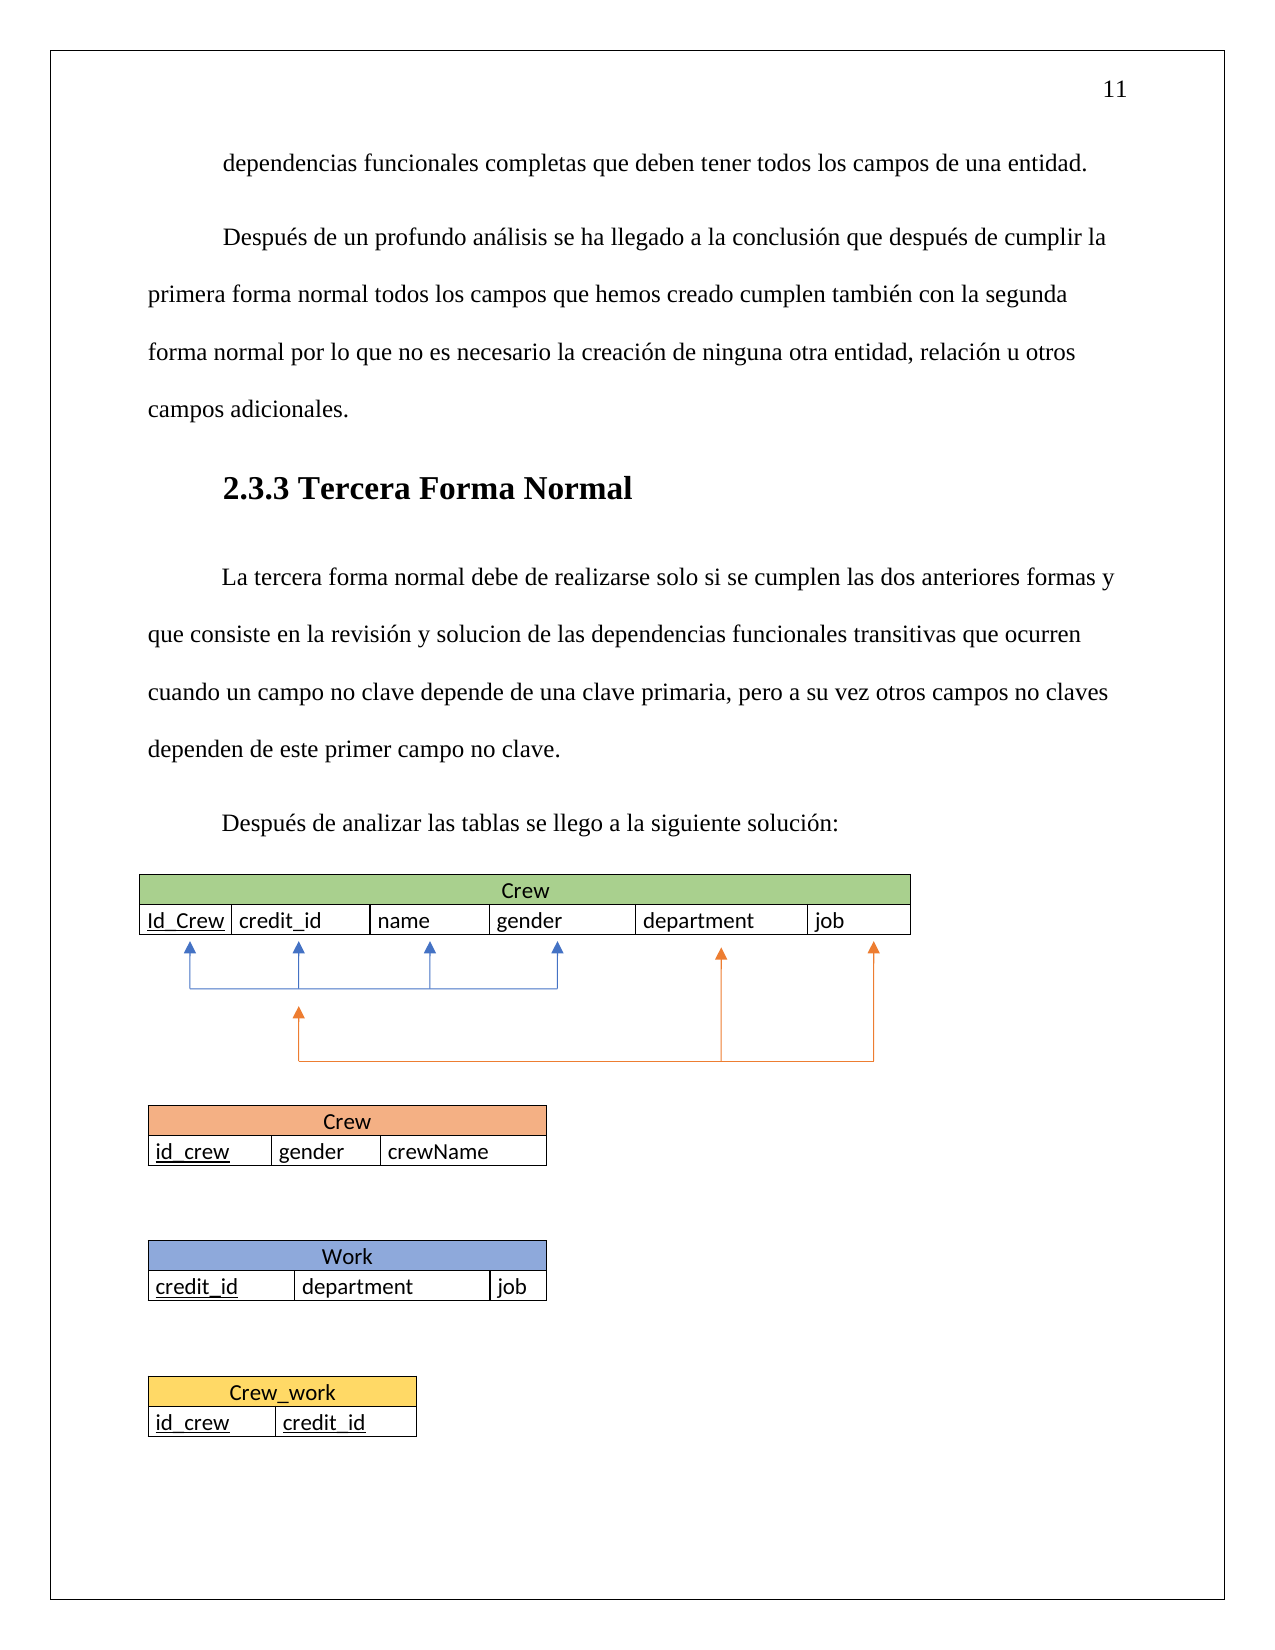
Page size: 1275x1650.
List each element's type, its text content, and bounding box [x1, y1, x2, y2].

table_header Work [149, 1241, 546, 1270]
table_cell department [636, 905, 807, 934]
table_cell credit_id [276, 1407, 416, 1436]
table_cell credit_id [149, 1271, 294, 1300]
list Tercera Forma Normal [223, 468, 1127, 507]
table_cell job [491, 1271, 546, 1300]
table_cell job [808, 905, 910, 934]
table_header Crew_work [149, 1377, 416, 1406]
text Después de un profundo análisis se ha llegado a la conclusión que después de cumplir la primera forma normal todos los campos que hemos creado cumplen también con la segunda forma normal por lo que no es necesario la creación de ninguna otra entidad, relación u otros campos adicionales. [148, 222, 1127, 423]
text La tercera forma normal debe de realizarse solo si se cumplen las dos anteriores formas y que consiste en la revisión y solucion de las dependencias funcionales transitivas que ocurren cuando un campo no clave depende de una clave primaria, pero a su vez otros campos no claves dependen de este primer campo no clave. [148, 562, 1127, 763]
table_header Crew [149, 1106, 546, 1135]
table_cell id_crew [149, 1407, 275, 1436]
table_cell gender [272, 1136, 380, 1165]
table_header Crew [140, 875, 910, 904]
table_cell credit_id [232, 905, 369, 934]
table_cell name [371, 905, 489, 934]
table_cell crewName [381, 1136, 546, 1165]
table_cell department [295, 1271, 489, 1300]
table_cell gender [490, 905, 635, 934]
text Después de analizar las tablas se llego a la siguiente solución: [148, 808, 1127, 837]
table_cell Id_Crew [140, 905, 231, 934]
table_cell id_crew [149, 1136, 271, 1165]
text dependencias funcionales completas que deben tener todos los campos de una entidad. [148, 148, 1127, 176]
